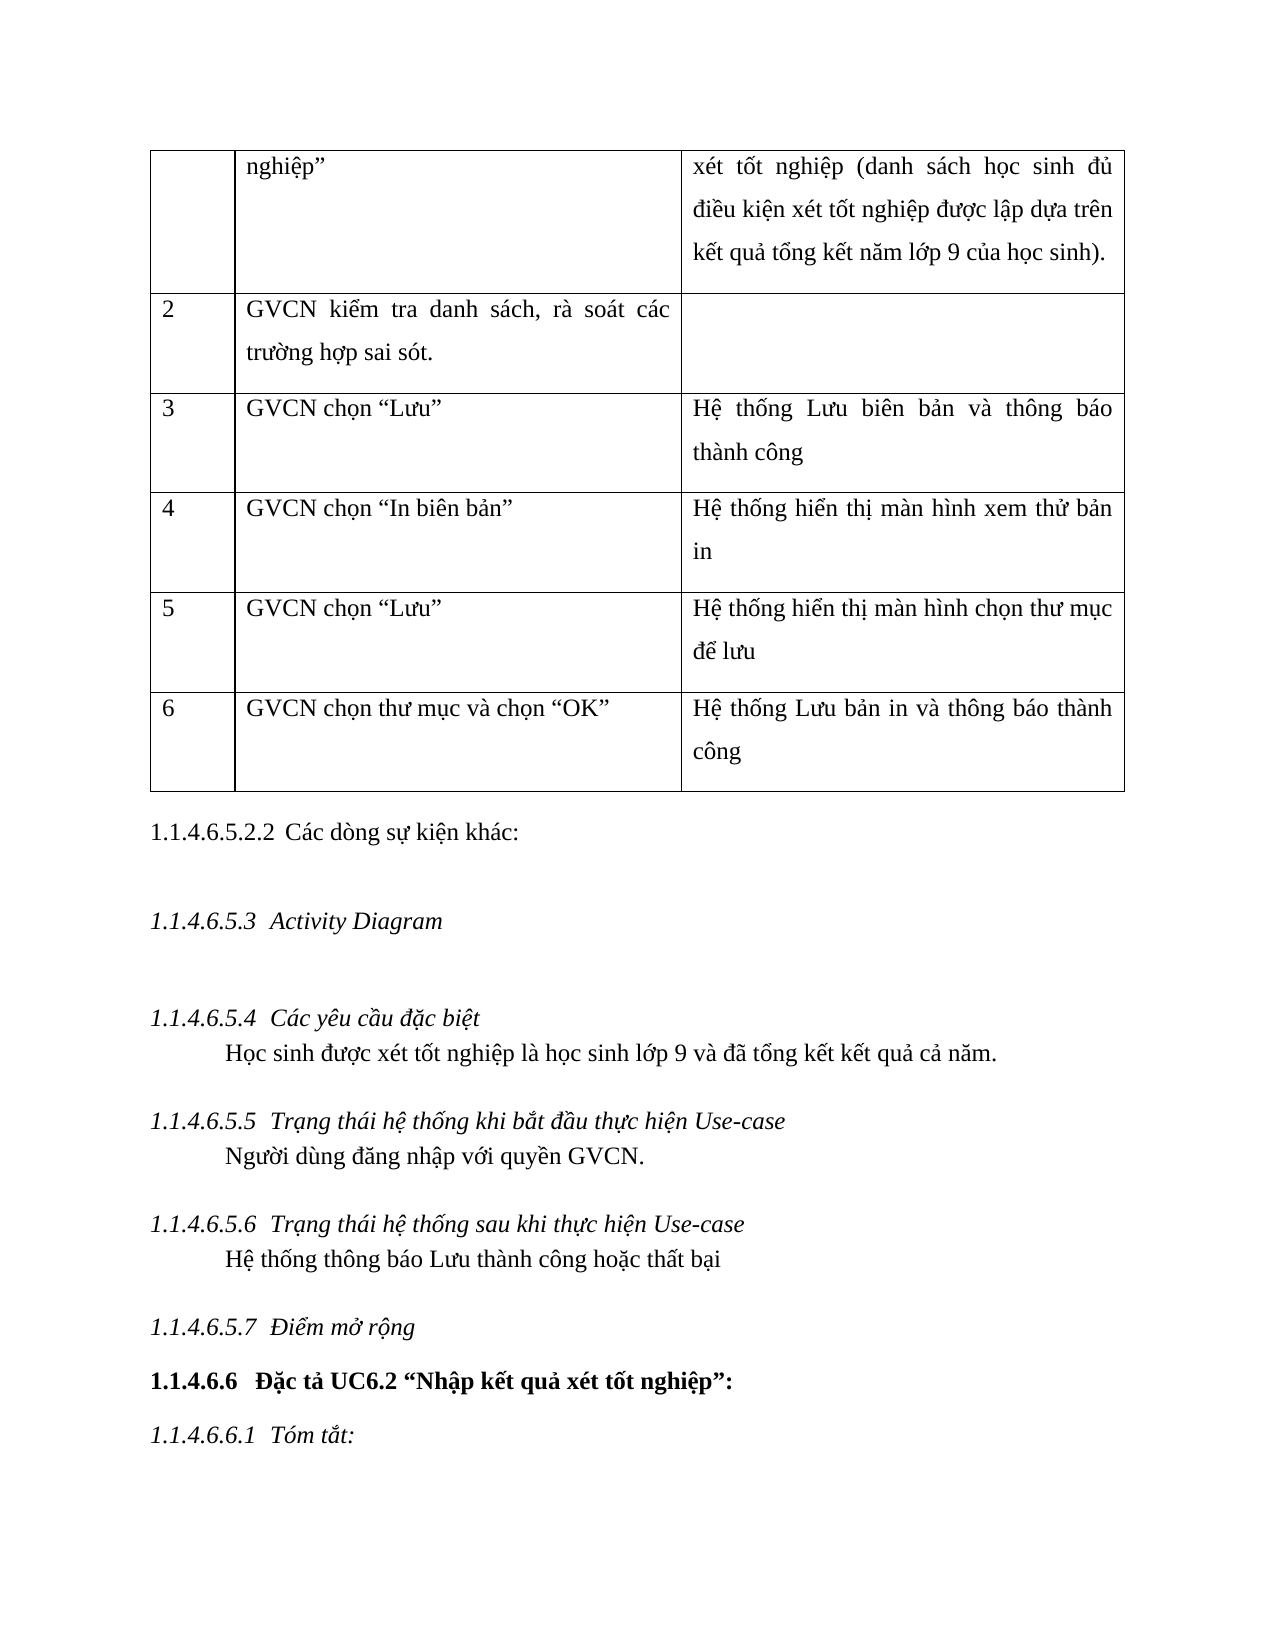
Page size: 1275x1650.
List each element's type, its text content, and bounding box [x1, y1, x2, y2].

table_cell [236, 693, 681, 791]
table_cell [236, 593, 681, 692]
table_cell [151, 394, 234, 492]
subtitle Tóm tắt: [150, 1420, 1125, 1448]
text Hệ thống thông báo Lưu thành công hoặc thất bại [225, 1244, 1125, 1273]
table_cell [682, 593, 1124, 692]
subtitle Các yêu cầu đặc biệt [150, 1003, 1125, 1032]
text Người dùng đăng nhập với quyền GVCN. [225, 1141, 1125, 1170]
subtitle Activity Diagram [150, 906, 1125, 935]
subtitle Trạng thái hệ thống khi bắt đầu thực hiện Use-case [150, 1106, 1125, 1135]
subtitle Trạng thái hệ thống sau khi thực hiện Use-case [150, 1209, 1125, 1238]
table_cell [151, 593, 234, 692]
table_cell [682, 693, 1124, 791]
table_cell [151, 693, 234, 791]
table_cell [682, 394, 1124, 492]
subtitle Đặc tả UC6.2 “Nhập kết quả xét tốt nghiệp”: [150, 1366, 1125, 1395]
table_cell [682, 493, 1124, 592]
subtitle Điểm mở rộng [150, 1312, 1125, 1341]
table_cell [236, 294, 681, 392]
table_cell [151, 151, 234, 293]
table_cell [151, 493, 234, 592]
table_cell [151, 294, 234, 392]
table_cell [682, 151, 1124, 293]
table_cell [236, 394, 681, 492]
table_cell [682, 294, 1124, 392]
text Học sinh được xét tốt nghiệp là học sinh lớp 9 và đã tổng kết kết quả cả năm. [225, 1038, 1125, 1067]
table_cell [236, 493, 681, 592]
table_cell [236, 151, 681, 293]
subtitle Các dòng sự kiện khác: [150, 817, 1125, 846]
